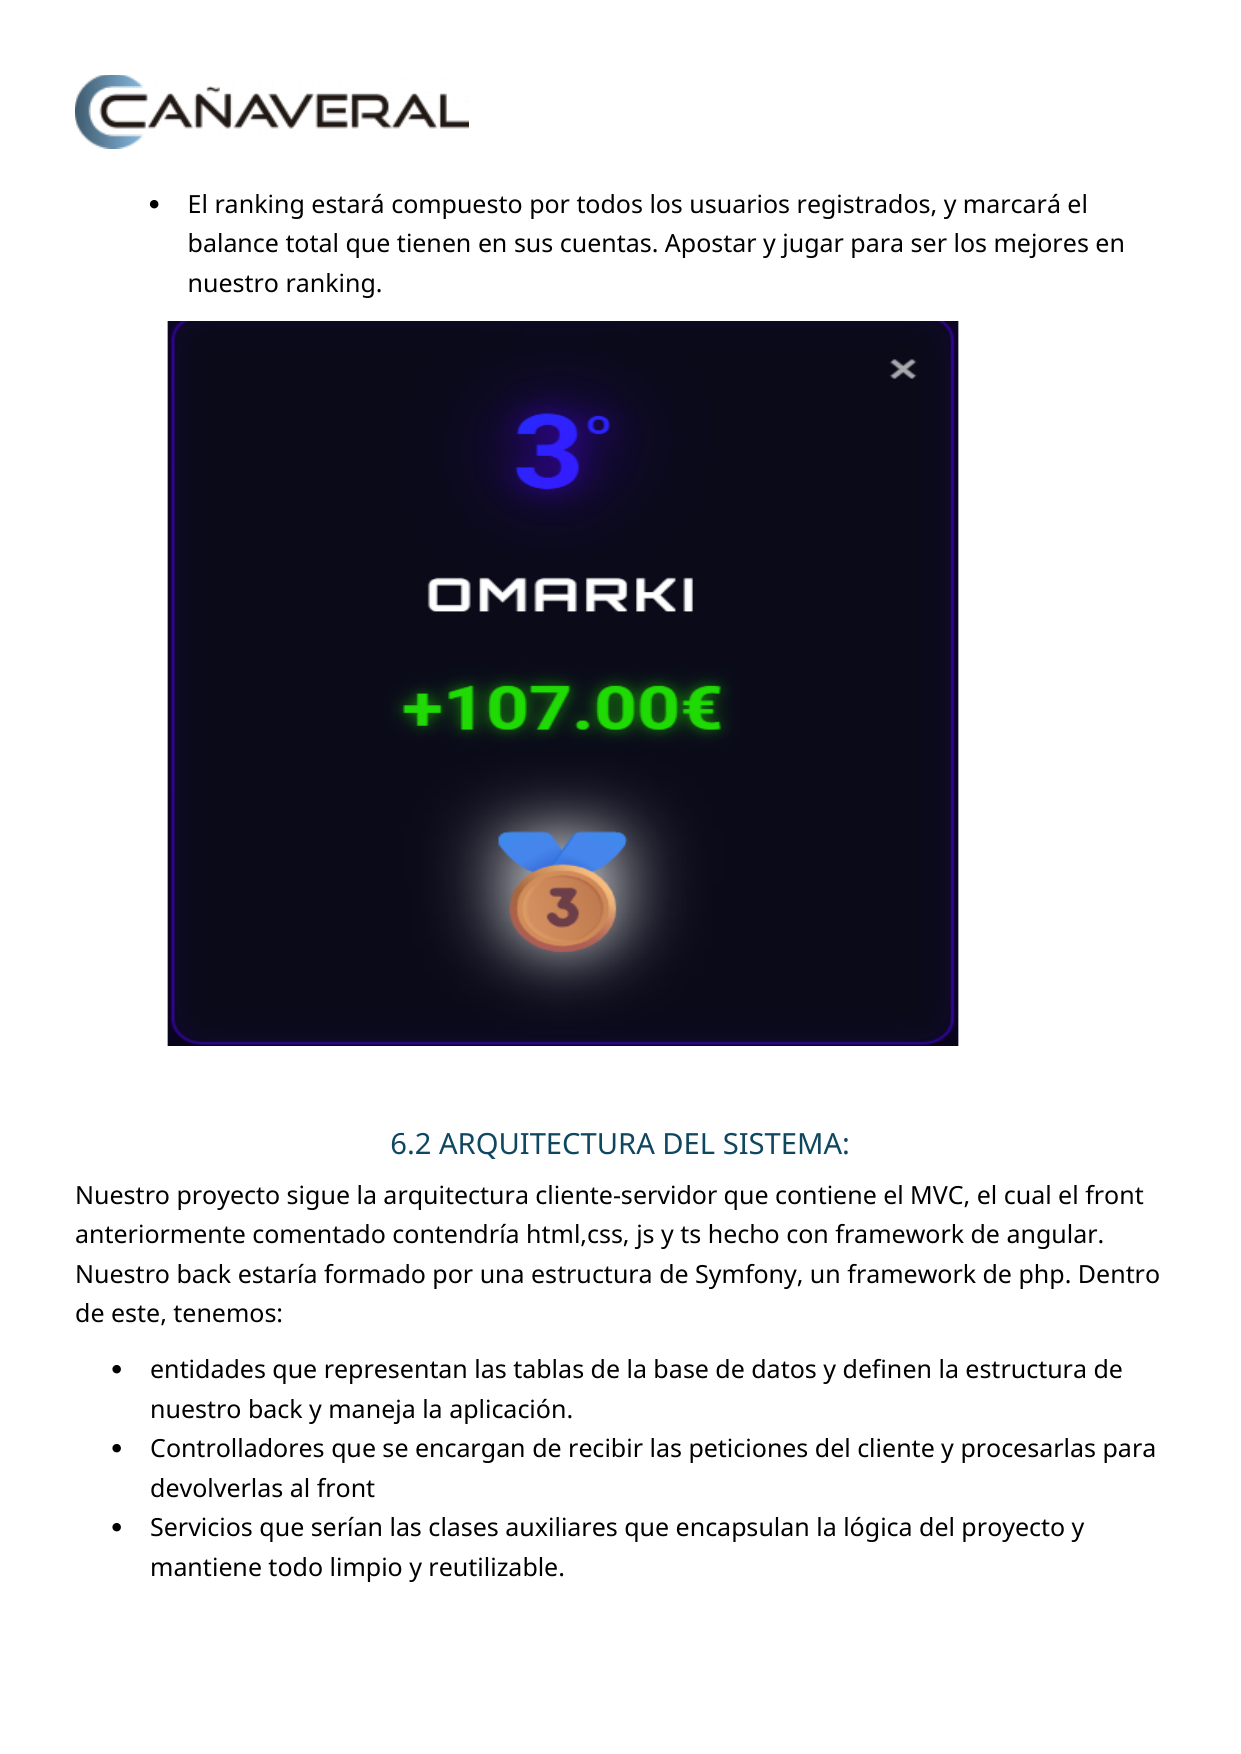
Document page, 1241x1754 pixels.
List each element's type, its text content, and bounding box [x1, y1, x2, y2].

list Servicios que serían las clases auxiliares que encapsulan la lógica del proyecto y mantiene todo limpio y reutilizable. [112, 1510, 1165, 1584]
list Controlladores que se encargan de recibir las peticiones del cliente y procesarlas para devolverlas al front [112, 1431, 1165, 1505]
list El ranking estará compuesto por todos los usuarios registrados, y marcará el balance total que tienen en sus cuentas. Apostar y jugar para ser los mejores en nuestro ranking. [150, 186, 1165, 299]
list entidades que representan las tablas de la base de datos y definen la estructura de nuestro back y maneja la aplicación. [112, 1352, 1165, 1426]
text Nuestro proyecto sigue la arquitectura cliente-servidor que contiene el MVC, el cual el front anteriormente comentado contendría html,css, js y ts hecho con framework de angular. Nuestro back estaría formado por una estructura de Symfony, un framework de php. Dentro de este, tenemos: [75, 1178, 1165, 1330]
subtitle 6.2 ARQUITECTURA DEL SISTEMA: [75, 1123, 1165, 1163]
